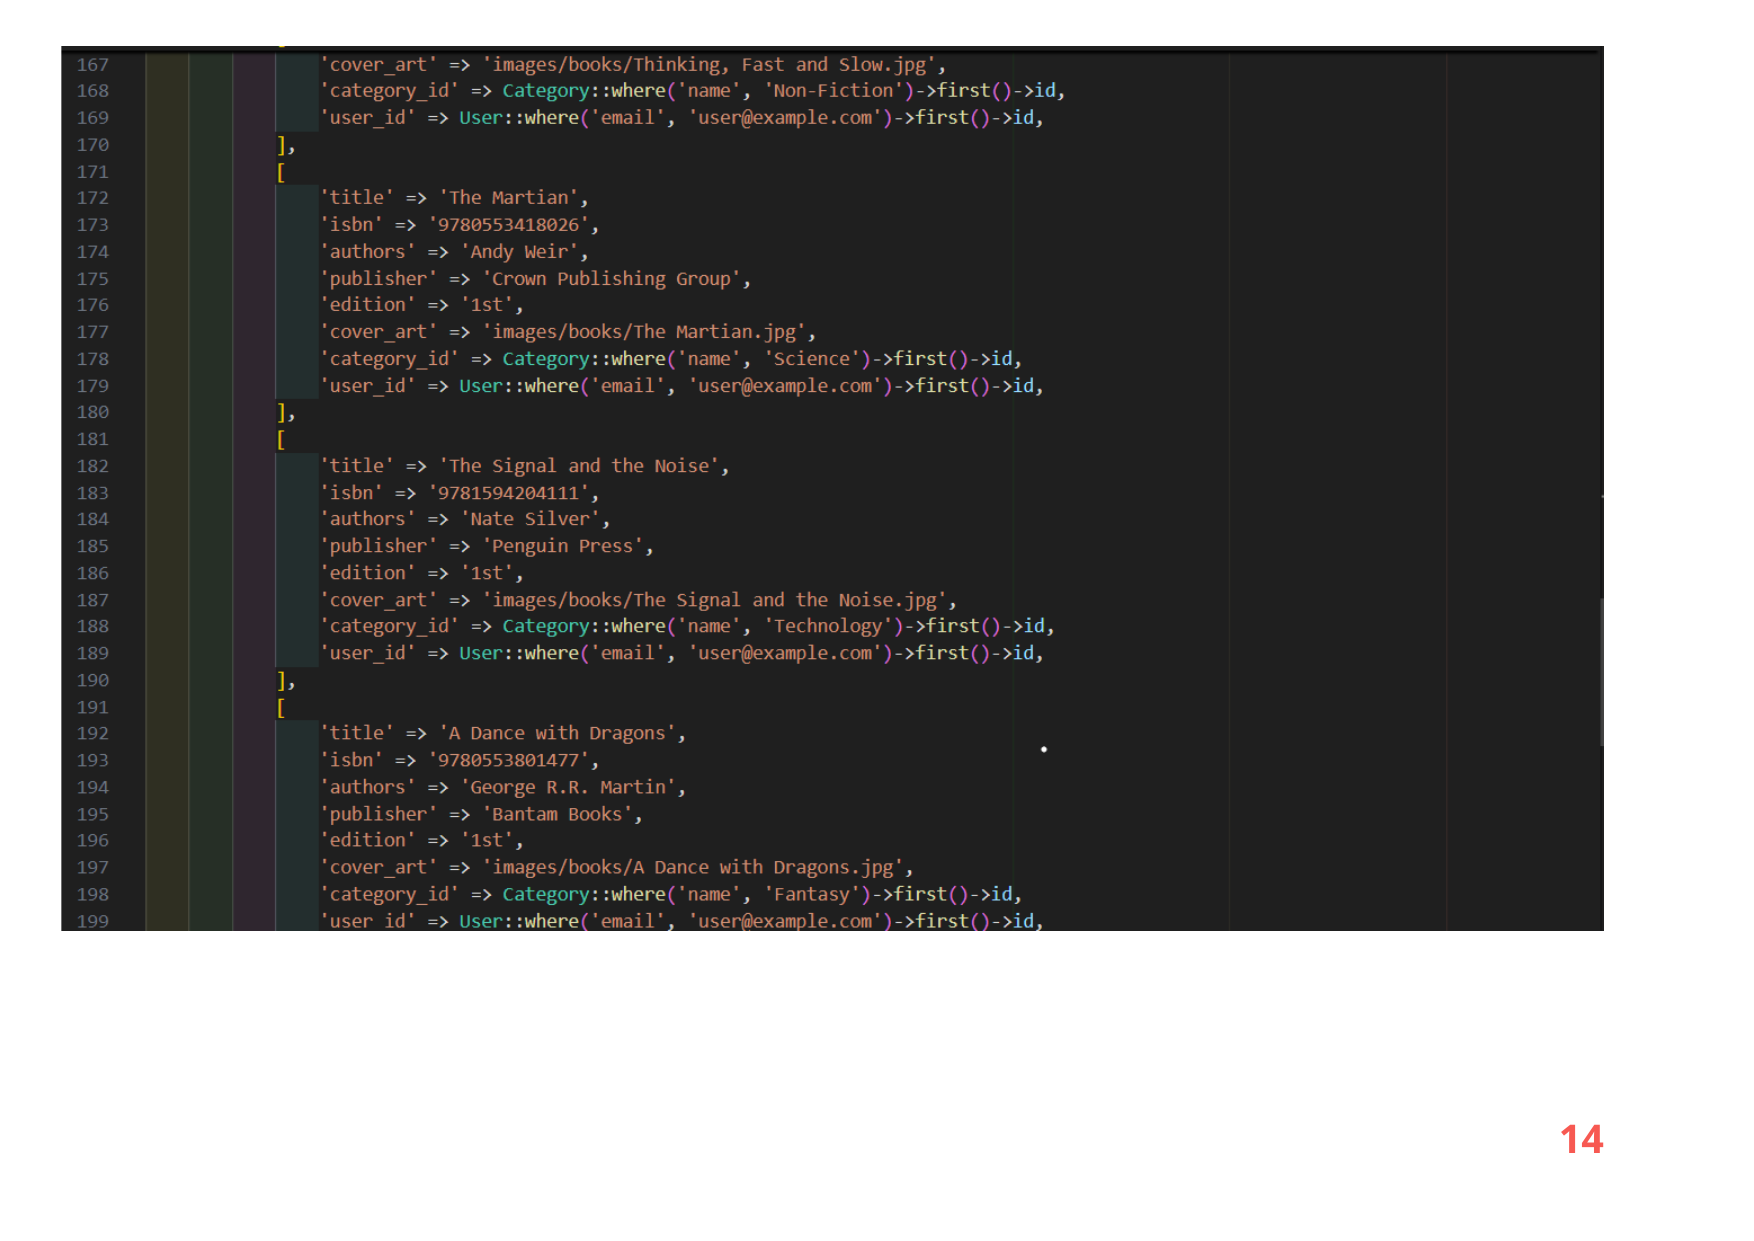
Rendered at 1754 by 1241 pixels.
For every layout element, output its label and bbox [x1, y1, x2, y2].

picture [61, 46, 1604, 931]
